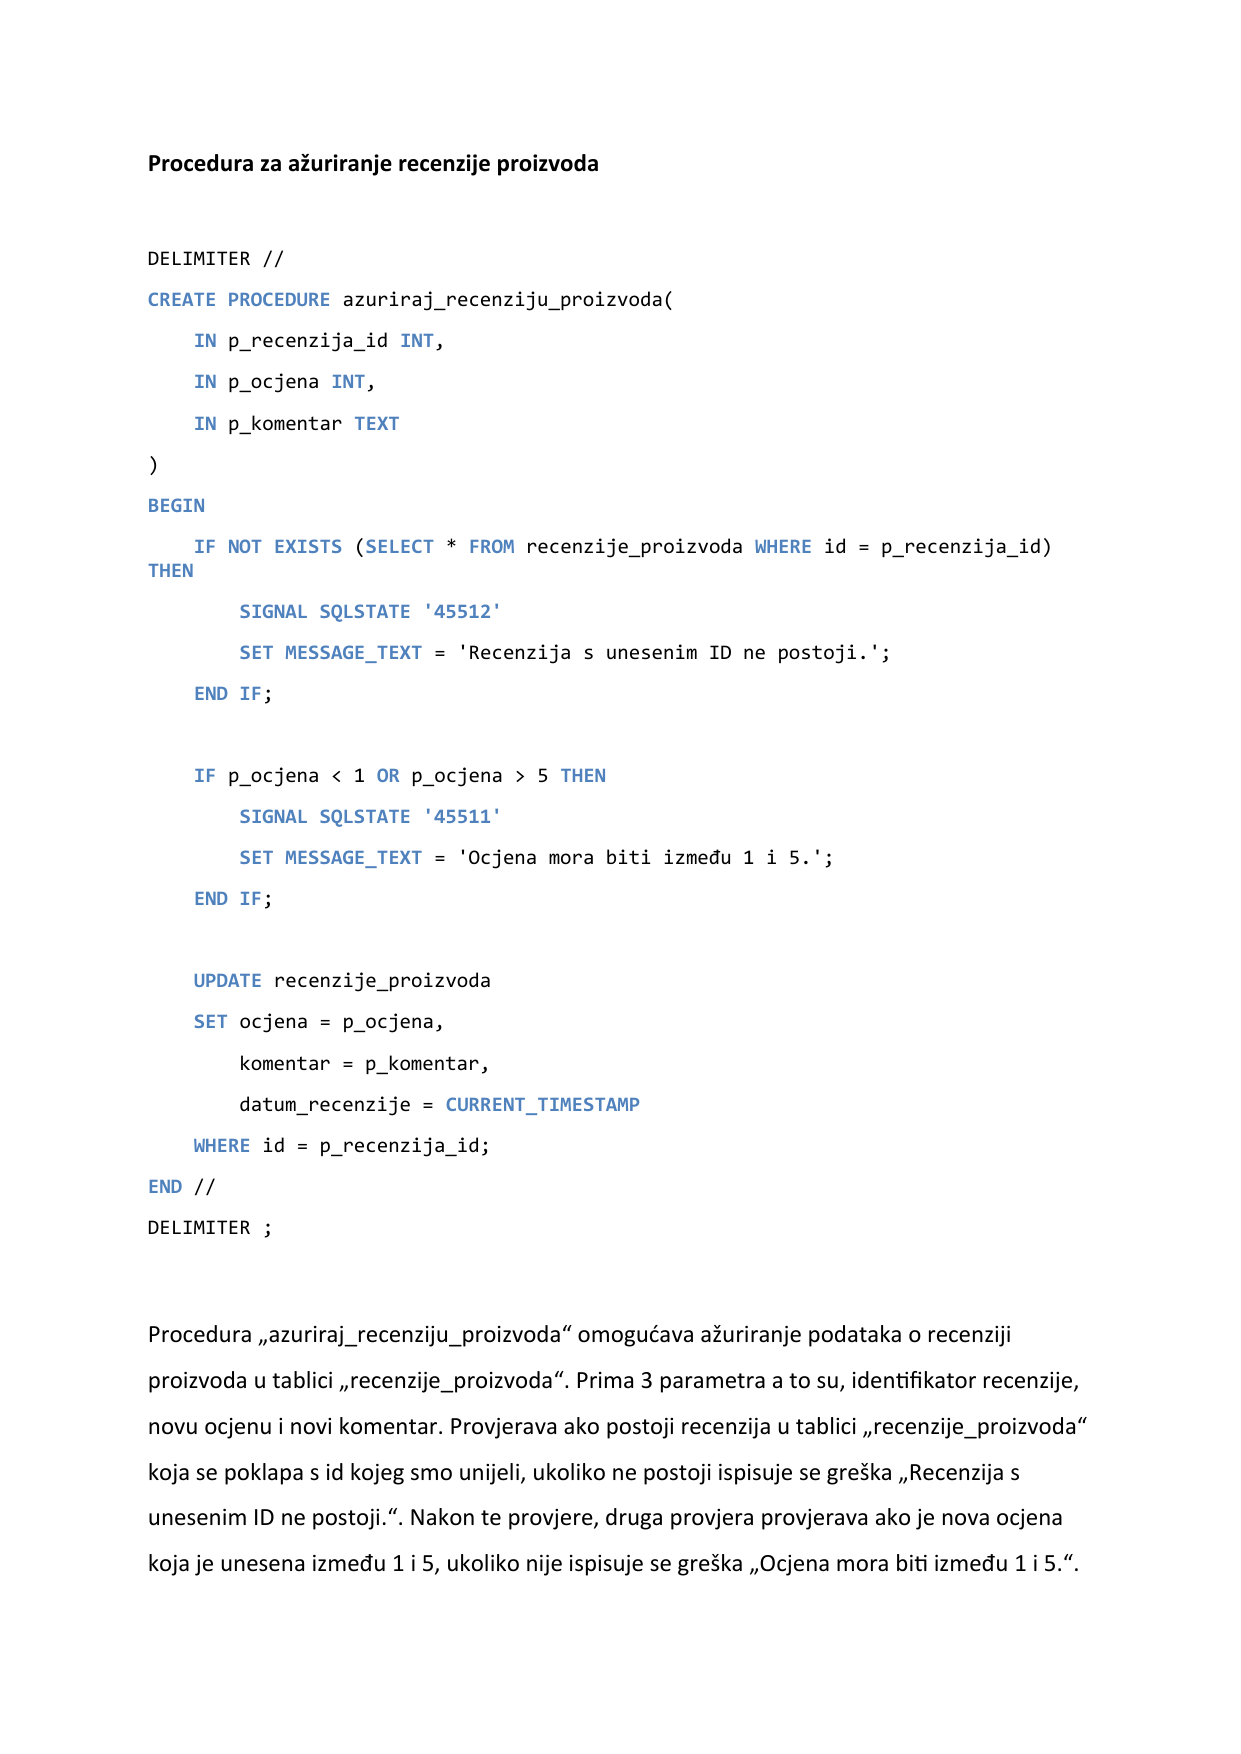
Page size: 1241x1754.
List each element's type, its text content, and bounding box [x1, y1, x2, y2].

text WHERE id = p_recenzija_id; [148, 1133, 1093, 1157]
text DELIMITER ; [148, 1215, 1093, 1239]
text datum_recenzije = CURRENT_TIMESTAMP [148, 1092, 1093, 1116]
text IN p_komentar TEXT [148, 411, 1093, 435]
text SET ocjena = p_ocjena, [148, 1010, 1093, 1034]
text IN p_recenzija_id INT, [148, 329, 1093, 353]
text SET MESSAGE_TEXT = 'Recenzija s unesenim ID ne postoji.'; [148, 641, 1093, 665]
text SET MESSAGE_TEXT = 'Ocjena mora biti između 1 i 5.'; [148, 846, 1093, 870]
text END IF; [148, 887, 1093, 911]
text UPDATE recenzije_proizvoda [148, 969, 1093, 993]
text END // [148, 1174, 1093, 1198]
text komentar = p_komentar, [148, 1051, 1093, 1075]
text IN p_ocjena INT, [148, 370, 1093, 394]
text END IF; [148, 682, 1093, 706]
text SIGNAL SQLSTATE '45512' [148, 599, 1093, 624]
text ) [148, 452, 1093, 476]
text CREATE PROCEDURE azuriraj_recenziju_proizvoda( [148, 288, 1093, 312]
text BEGIN [148, 493, 1093, 517]
text IF NOT EXISTS (SELECT * FROM recenzije_proizvoda WHERE id = p_recenzija_id) THEN [148, 534, 1093, 583]
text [148, 1318, 1093, 1578]
text SIGNAL SQLSTATE '45511' [148, 805, 1093, 829]
text Procedura za ažuriranje recenzije proizvoda [148, 148, 1093, 178]
text IF p_ocjena < 1 OR p_ocjena > 5 THEN [148, 764, 1093, 788]
text DELIMITER // [148, 247, 1093, 271]
